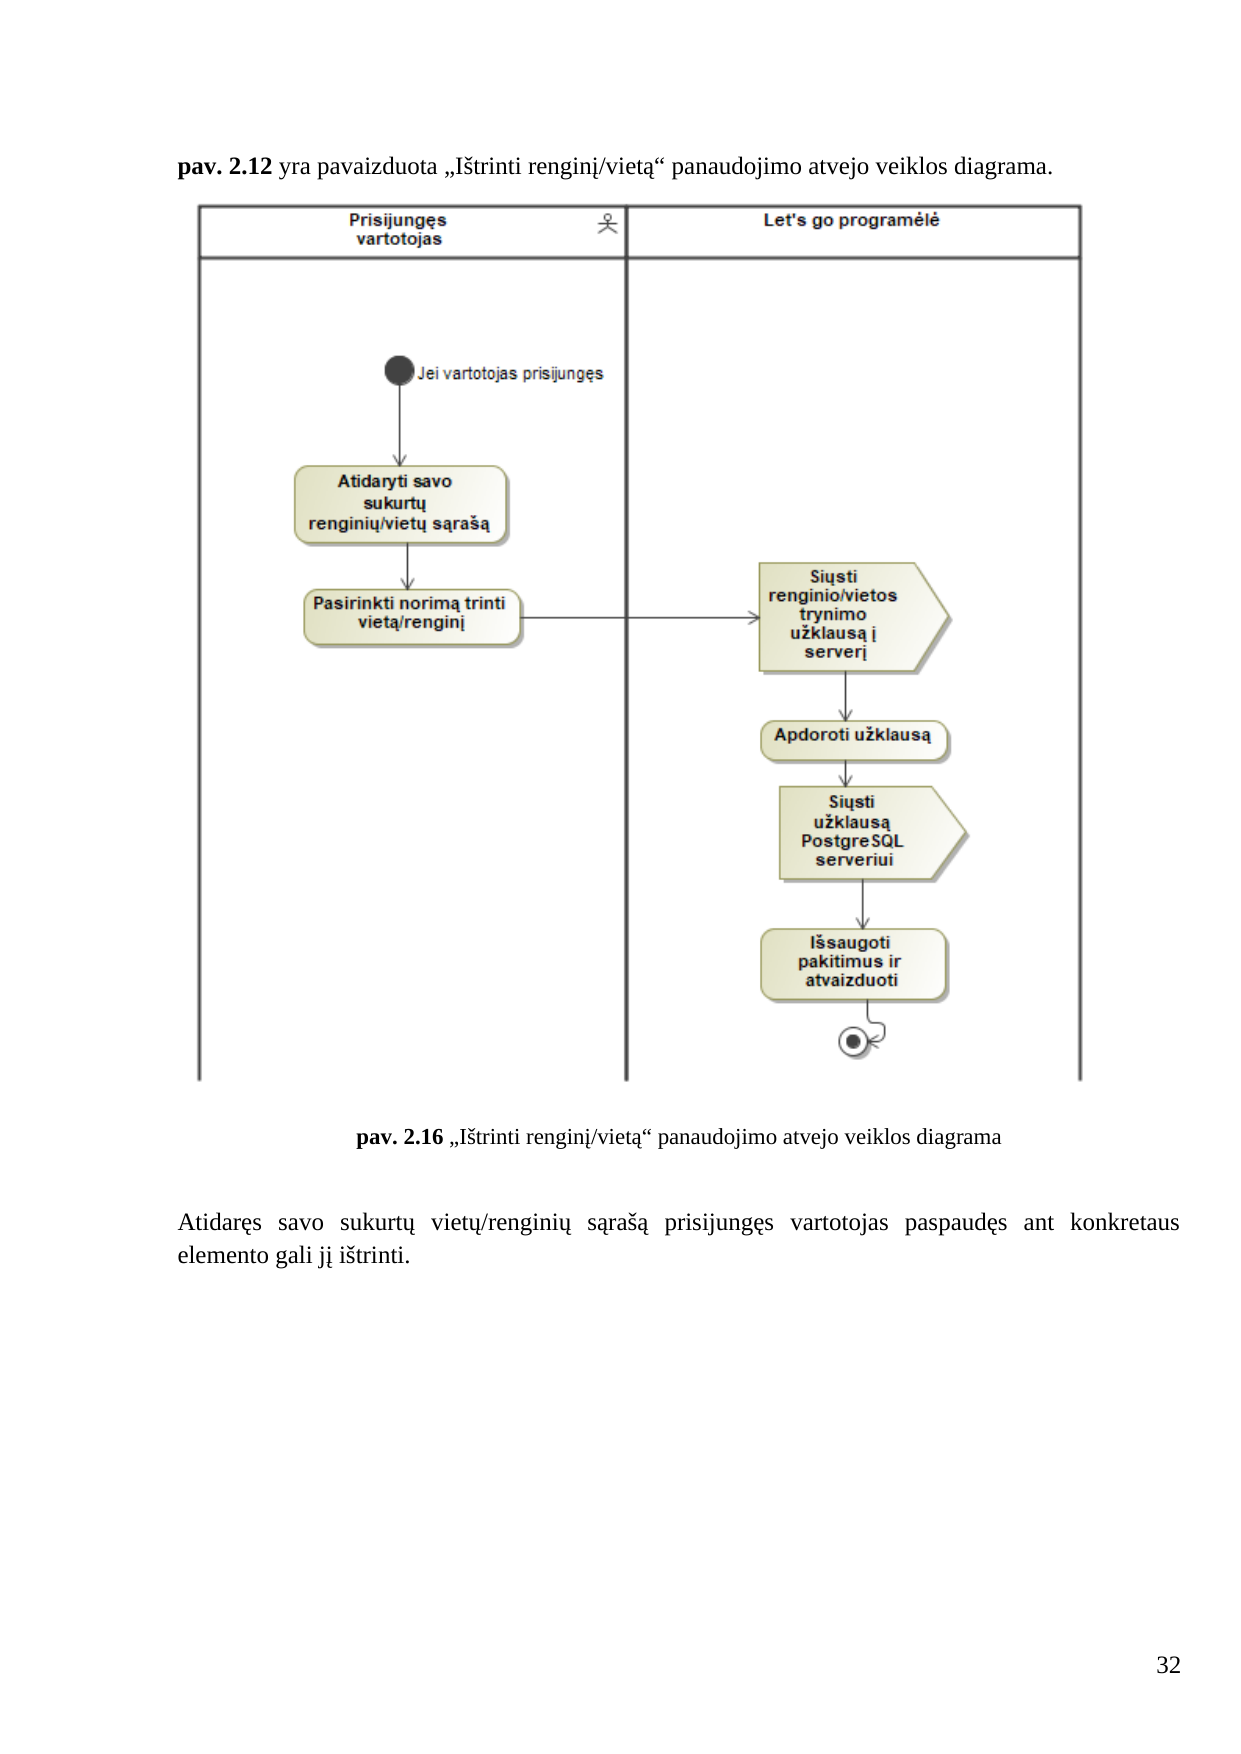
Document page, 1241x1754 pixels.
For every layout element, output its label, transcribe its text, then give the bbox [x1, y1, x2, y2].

picture [177, 184, 1110, 1099]
text pav. 2.12 yra pavaizduota „Ištrinti renginį/vietą“ panaudojimo atvejo veiklos diagrama. [177, 151, 1181, 180]
text Atidaręs savo sukurtų vietų/renginių sąrašą prisijungęs vartotojas paspaudęs ant konkretaus elemento gali jį ištrinti. [177, 1207, 1181, 1269]
